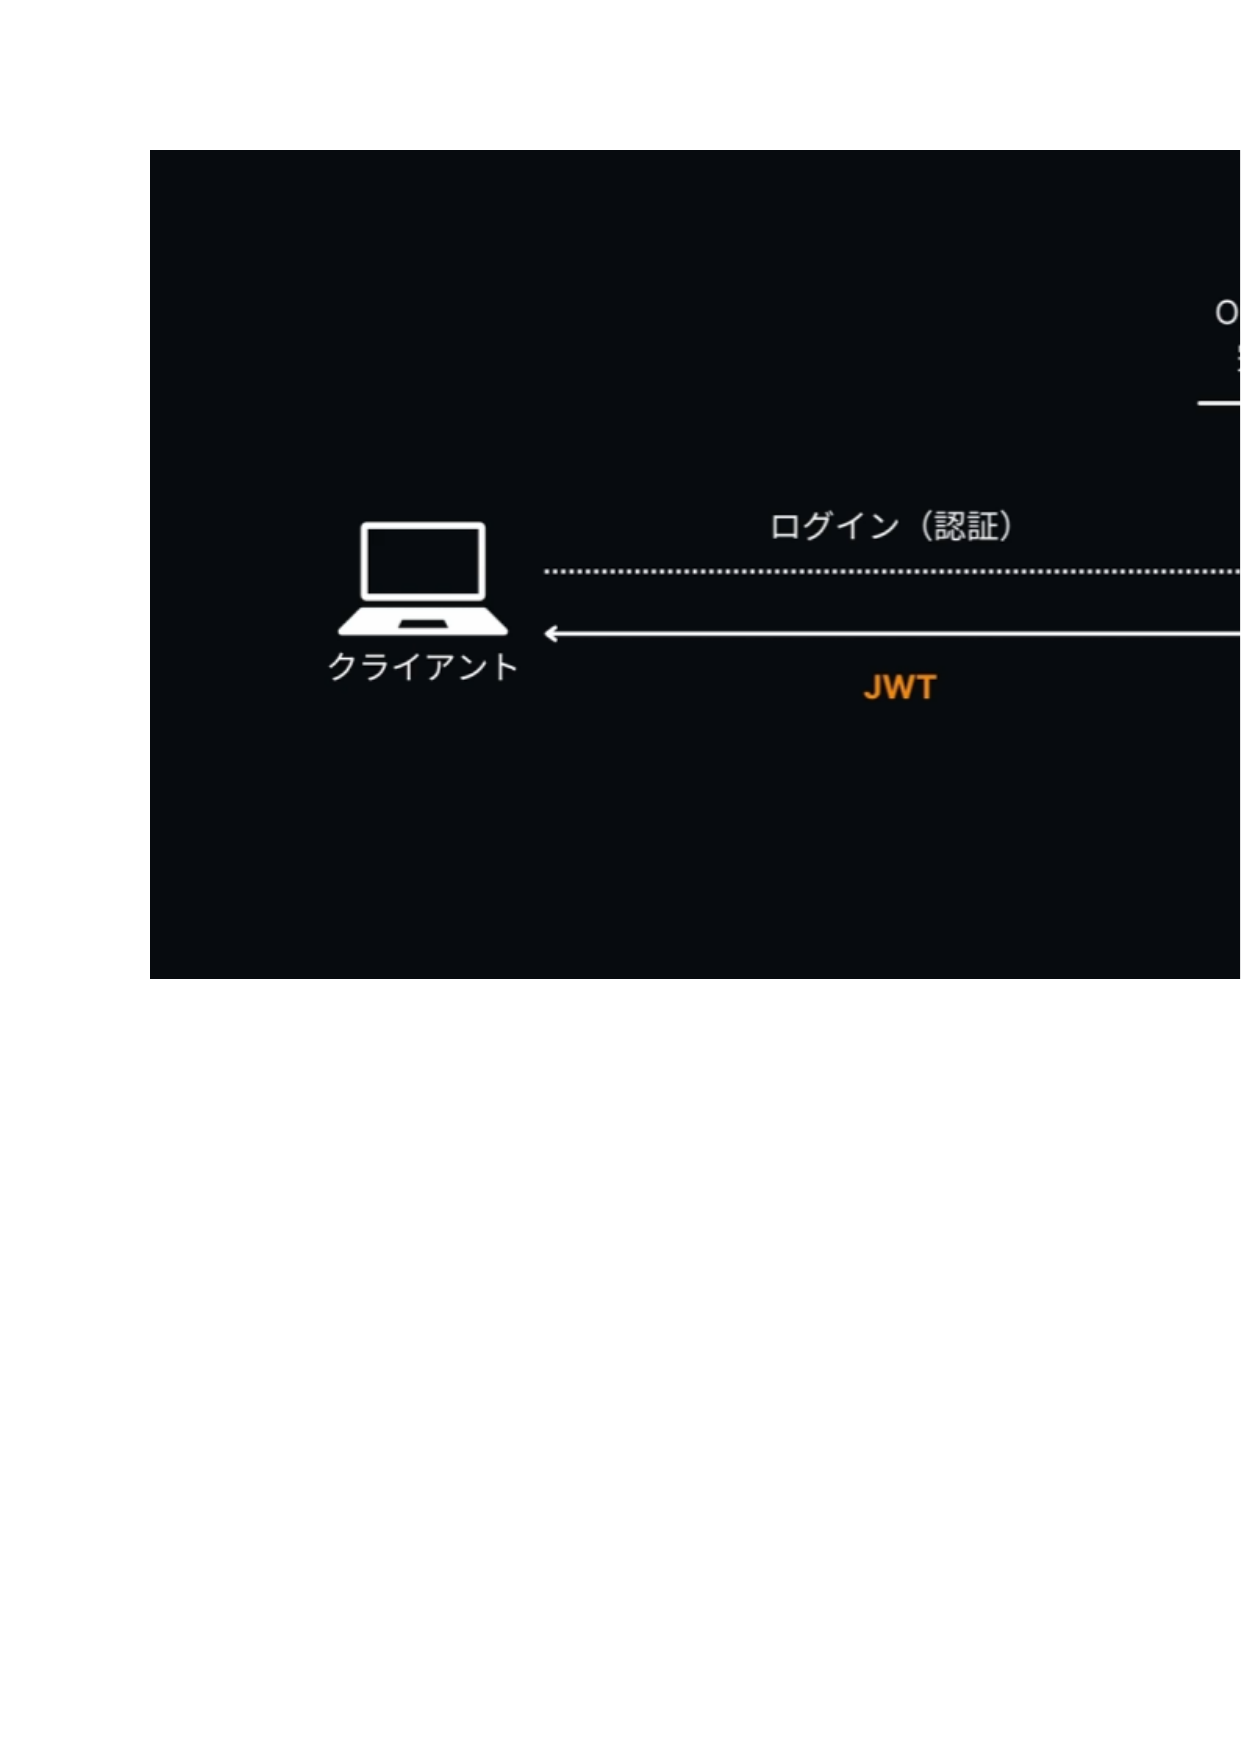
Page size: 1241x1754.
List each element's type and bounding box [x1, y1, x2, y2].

picture [150, 150, 1241, 979]
